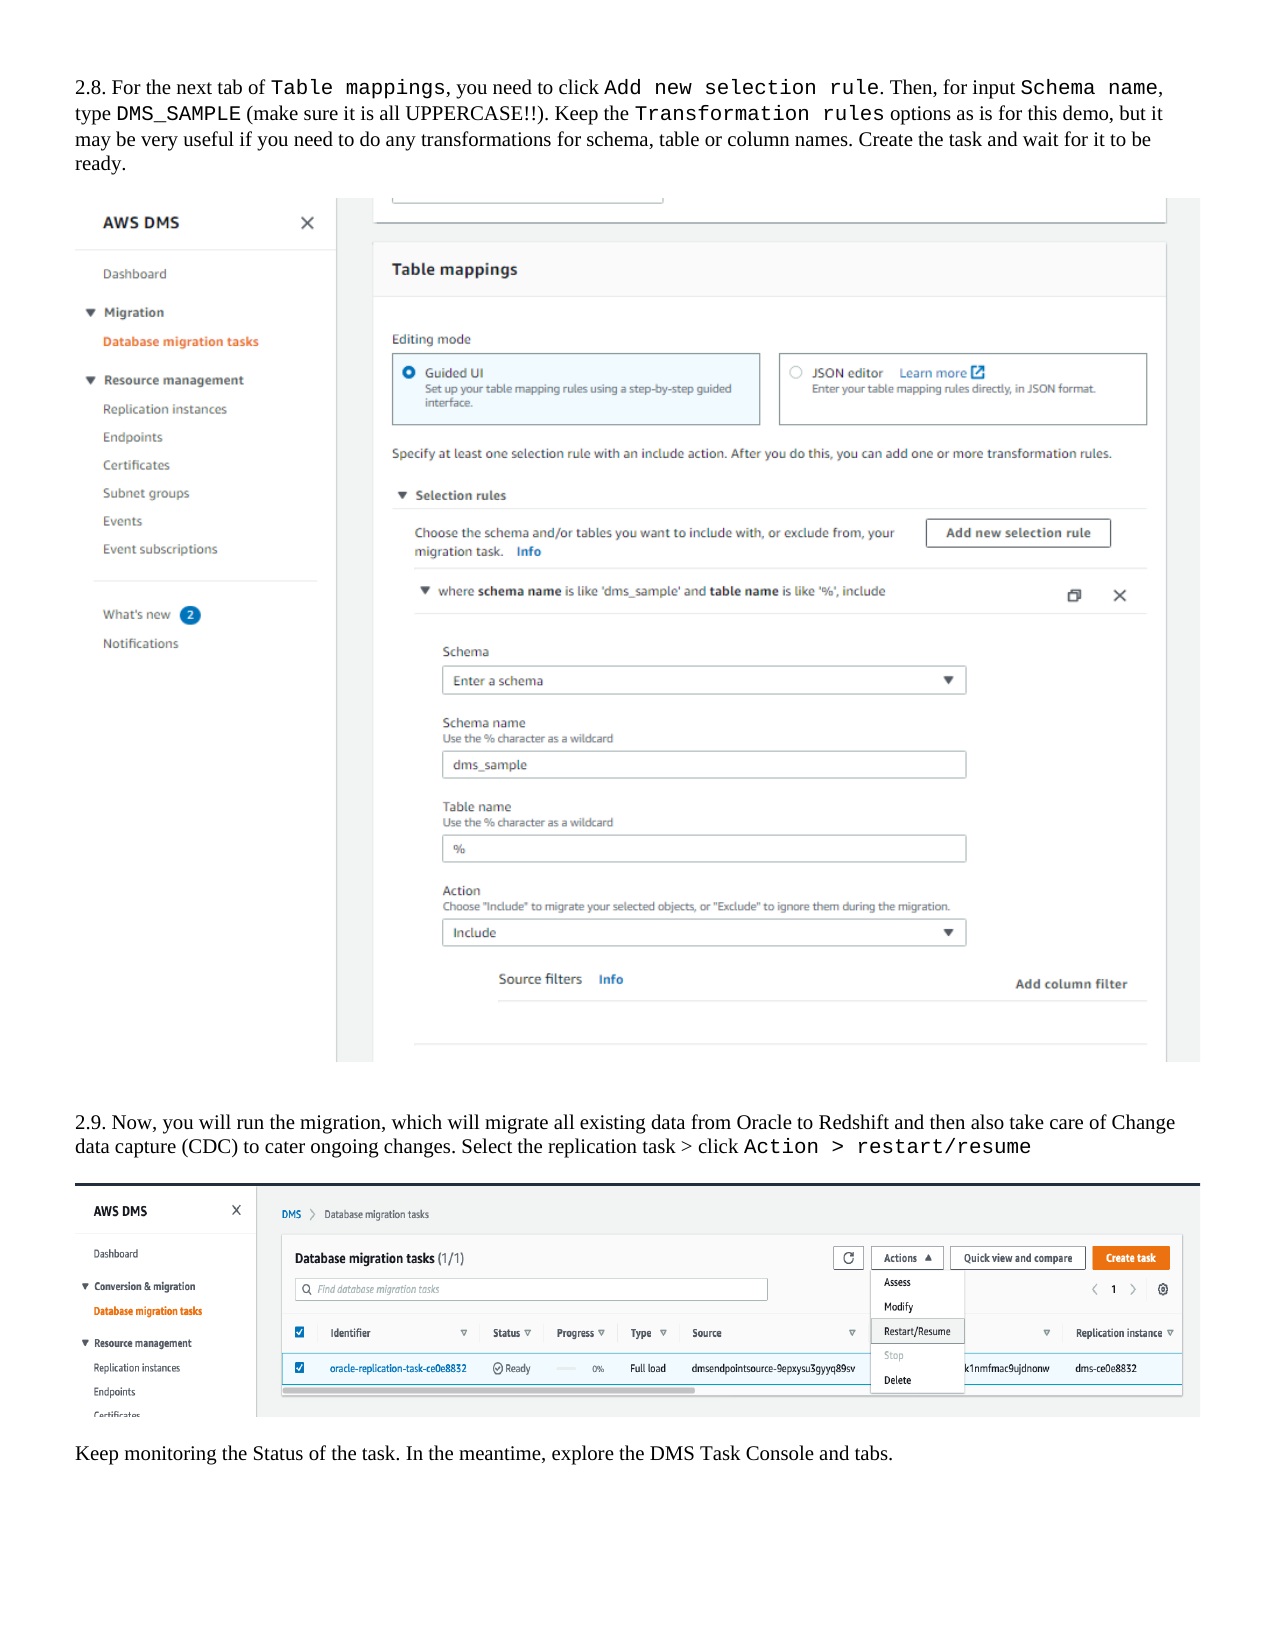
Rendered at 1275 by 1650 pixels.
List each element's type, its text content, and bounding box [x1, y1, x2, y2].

text Keep monitoring the Status of the task. In the meantime, explore the DMS Task Console and tabs. [75, 1441, 1200, 1465]
text 2.8. For the next tab of Table mappings, you need to click Add new selection rule. Then, for input Schema name, type DMS_SAMPLE (make sure it is all UPPERCASE!!). Keep the Transformation rules options as is for this demo, but it may be very useful if you need to do any transformations for schema, table or column names. Create the task and wait for it to be ready. [75, 75, 1200, 174]
picture [75, 198, 1200, 1062]
text 2.9. Now, you will run the migration, which will migrate all existing data from Oracle to Redshift and then also take care of Change data capture (CDC) to cater ongoing changes. Select the replication task > click Action > restart/resume [75, 1110, 1200, 1160]
picture [75, 1183, 1200, 1417]
